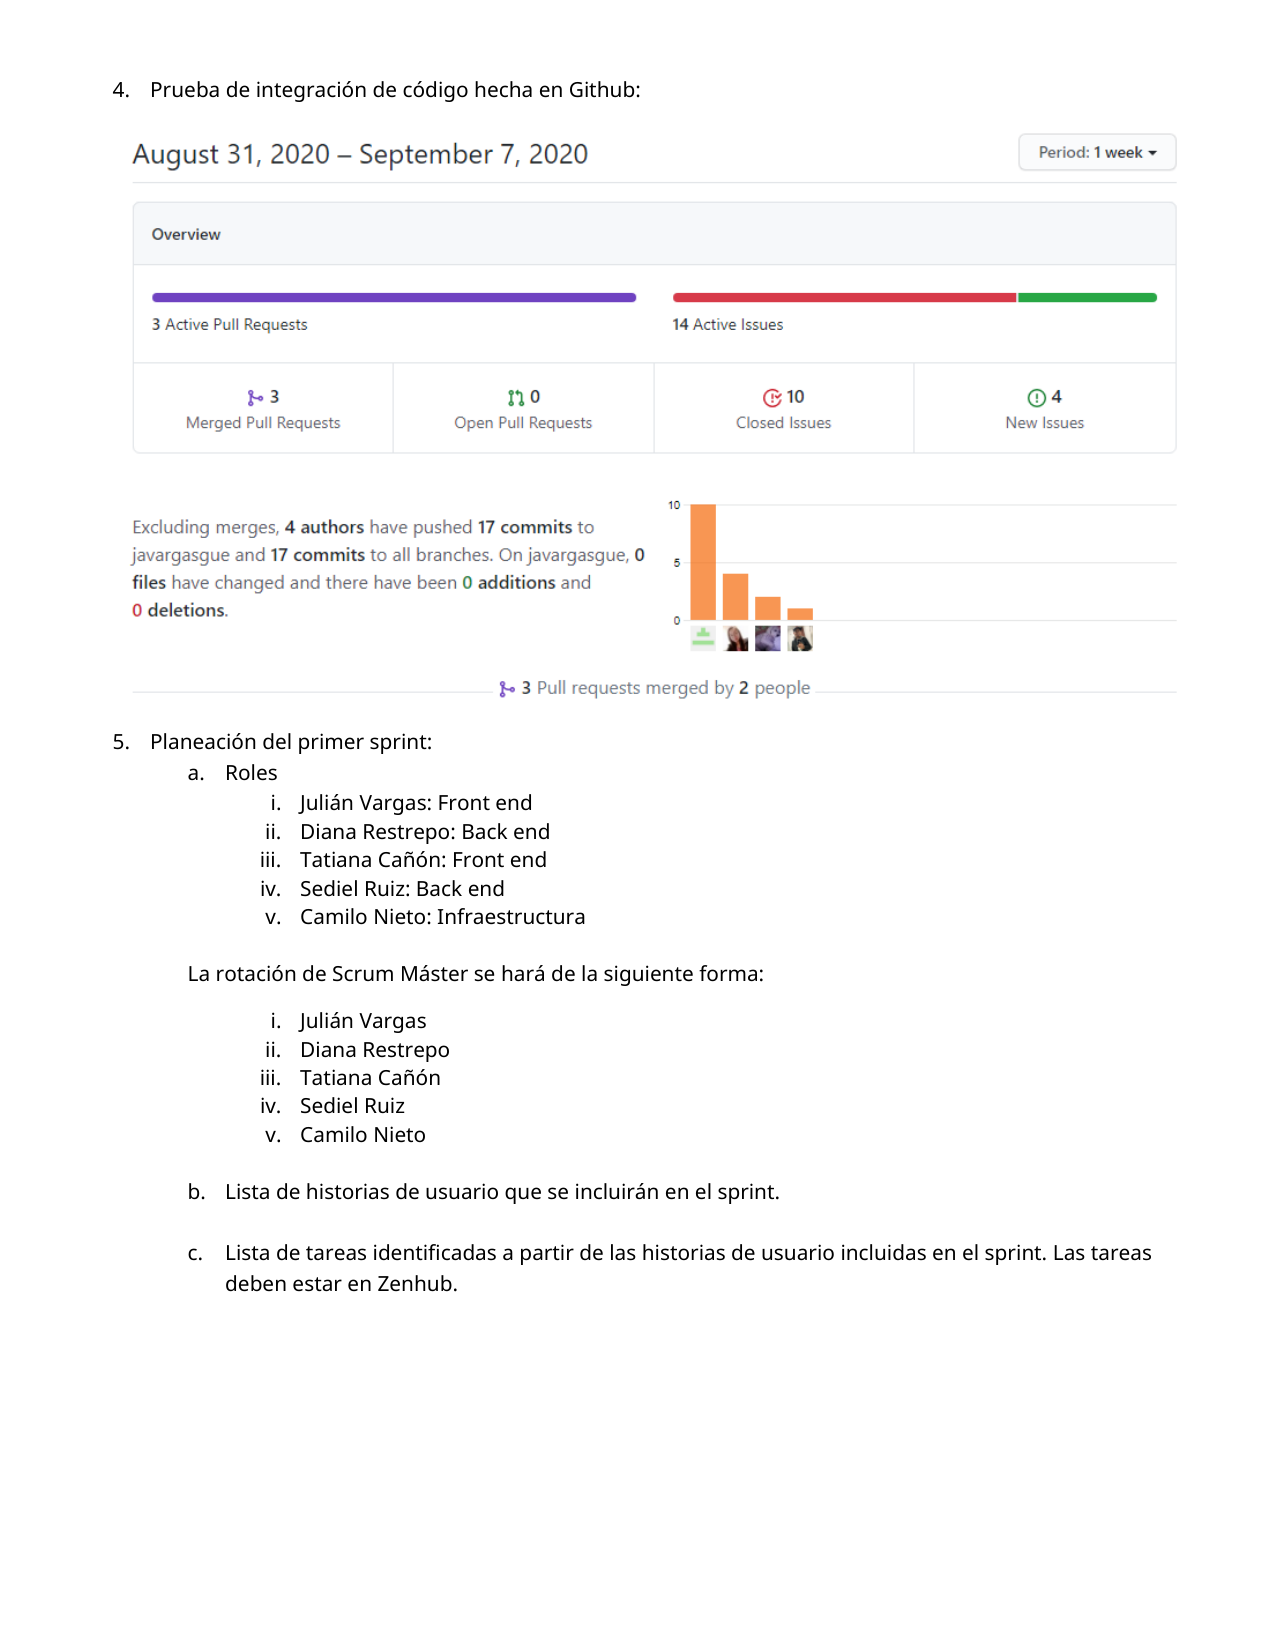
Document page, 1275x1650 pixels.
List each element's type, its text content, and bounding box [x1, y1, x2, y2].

list Lista de historias de usuario que se incluirán en el sprint. [187, 1177, 1200, 1205]
list Roles [187, 758, 1200, 786]
list Sediel Ruiz [281, 1092, 1200, 1120]
list Diana Restrepo: Back end [281, 817, 1200, 845]
list Julián Vargas: Front end [281, 788, 1200, 817]
text La rotación de Scrum Máster se hará de la siguiente forma: [187, 959, 1200, 987]
list Lista de tareas identificadas a partir de las historias de usuario incluidas en el sprint. Las tareas deben estar en Zenhub. [187, 1238, 1200, 1297]
list Planeación del primer sprint: [112, 727, 1200, 756]
list Tatiana Cañón: Front end [281, 845, 1200, 874]
list Diana Restrepo [281, 1035, 1200, 1063]
list Julián Vargas [281, 1006, 1200, 1035]
list Camilo Nieto: Infraestructura [281, 902, 1200, 931]
list Prueba de integración de código hecha en Github: [112, 75, 1200, 103]
list Sediel Ruiz: Back end [281, 874, 1200, 902]
list Camilo Nieto [281, 1120, 1200, 1148]
picture [127, 122, 1186, 709]
list Tatiana Cañón [281, 1063, 1200, 1092]
